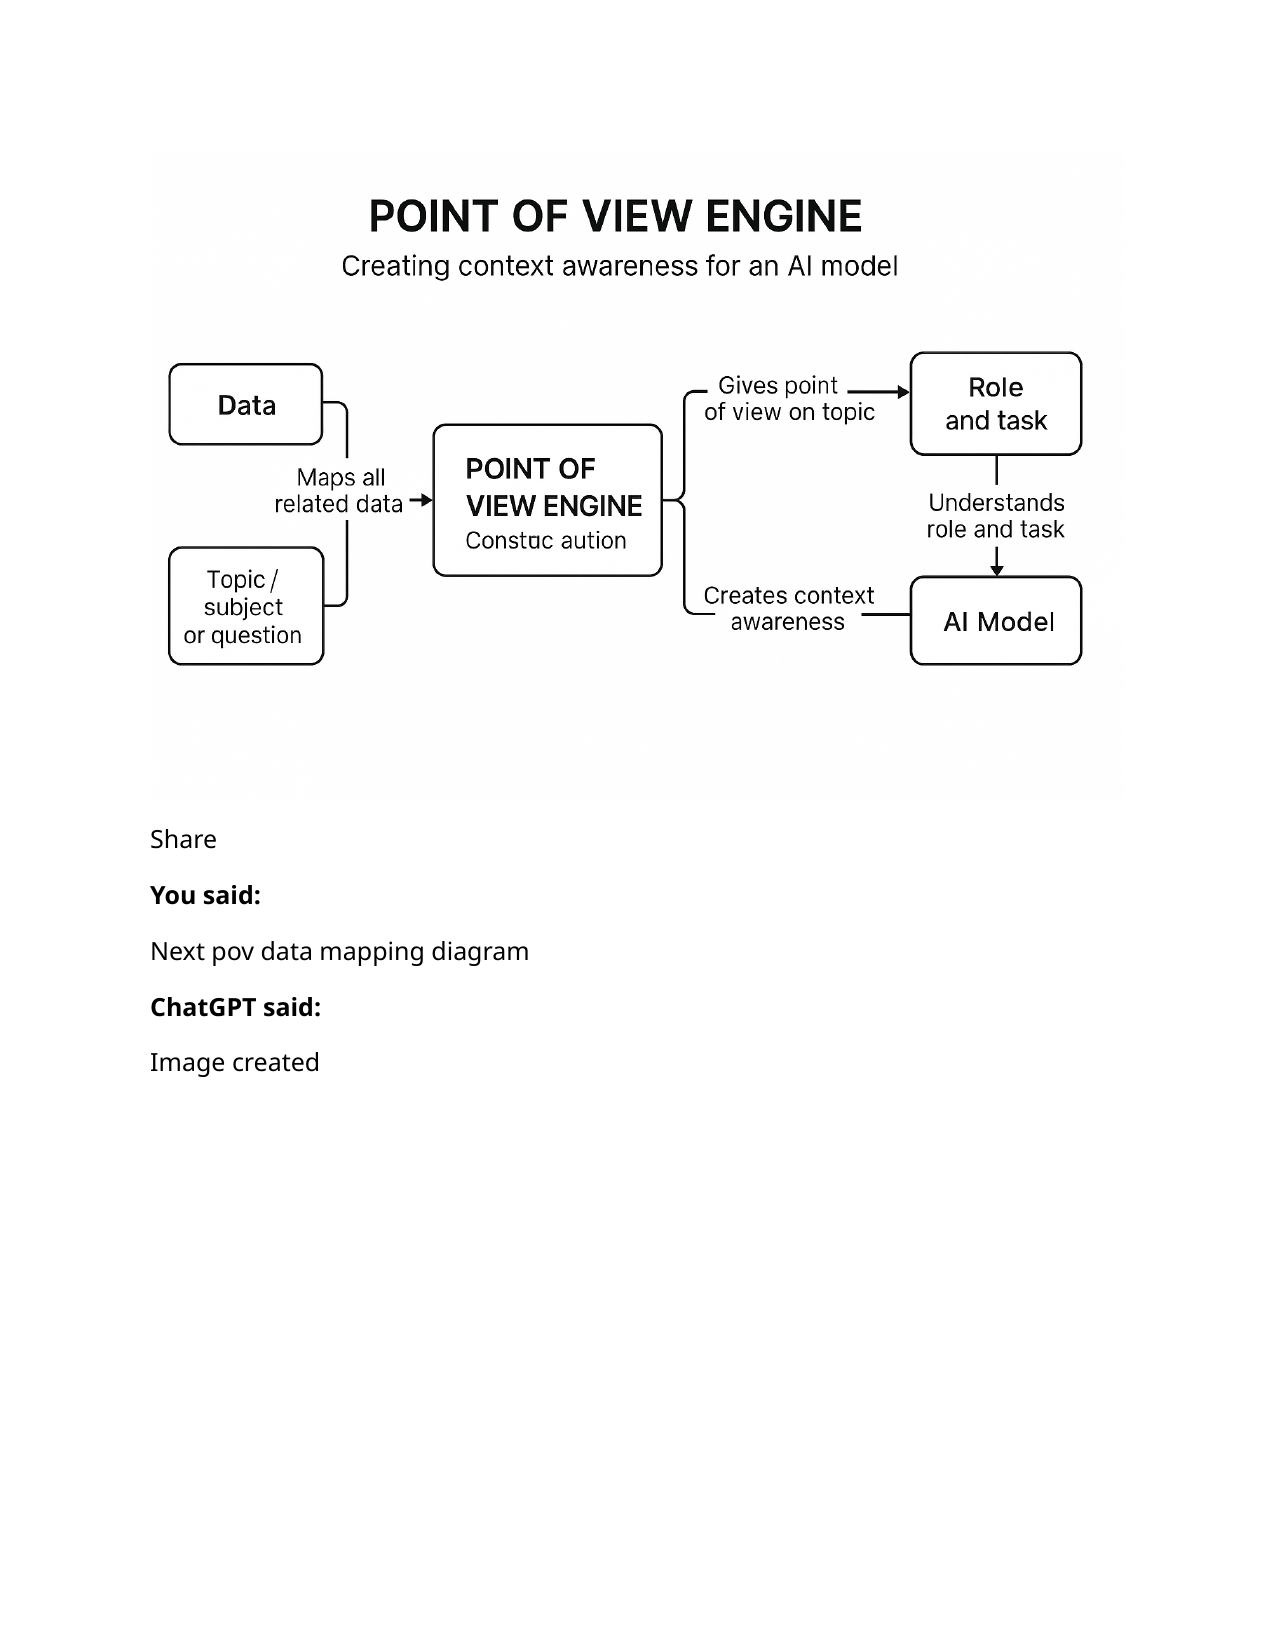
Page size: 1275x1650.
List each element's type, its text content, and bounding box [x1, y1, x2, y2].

text Share [150, 822, 1125, 856]
text You said: [150, 878, 1125, 912]
text Next pov data mapping diagram [150, 933, 1125, 967]
picture [150, 150, 1125, 800]
text Image created [150, 1045, 1125, 1079]
text ChatGPT said: [150, 989, 1125, 1023]
